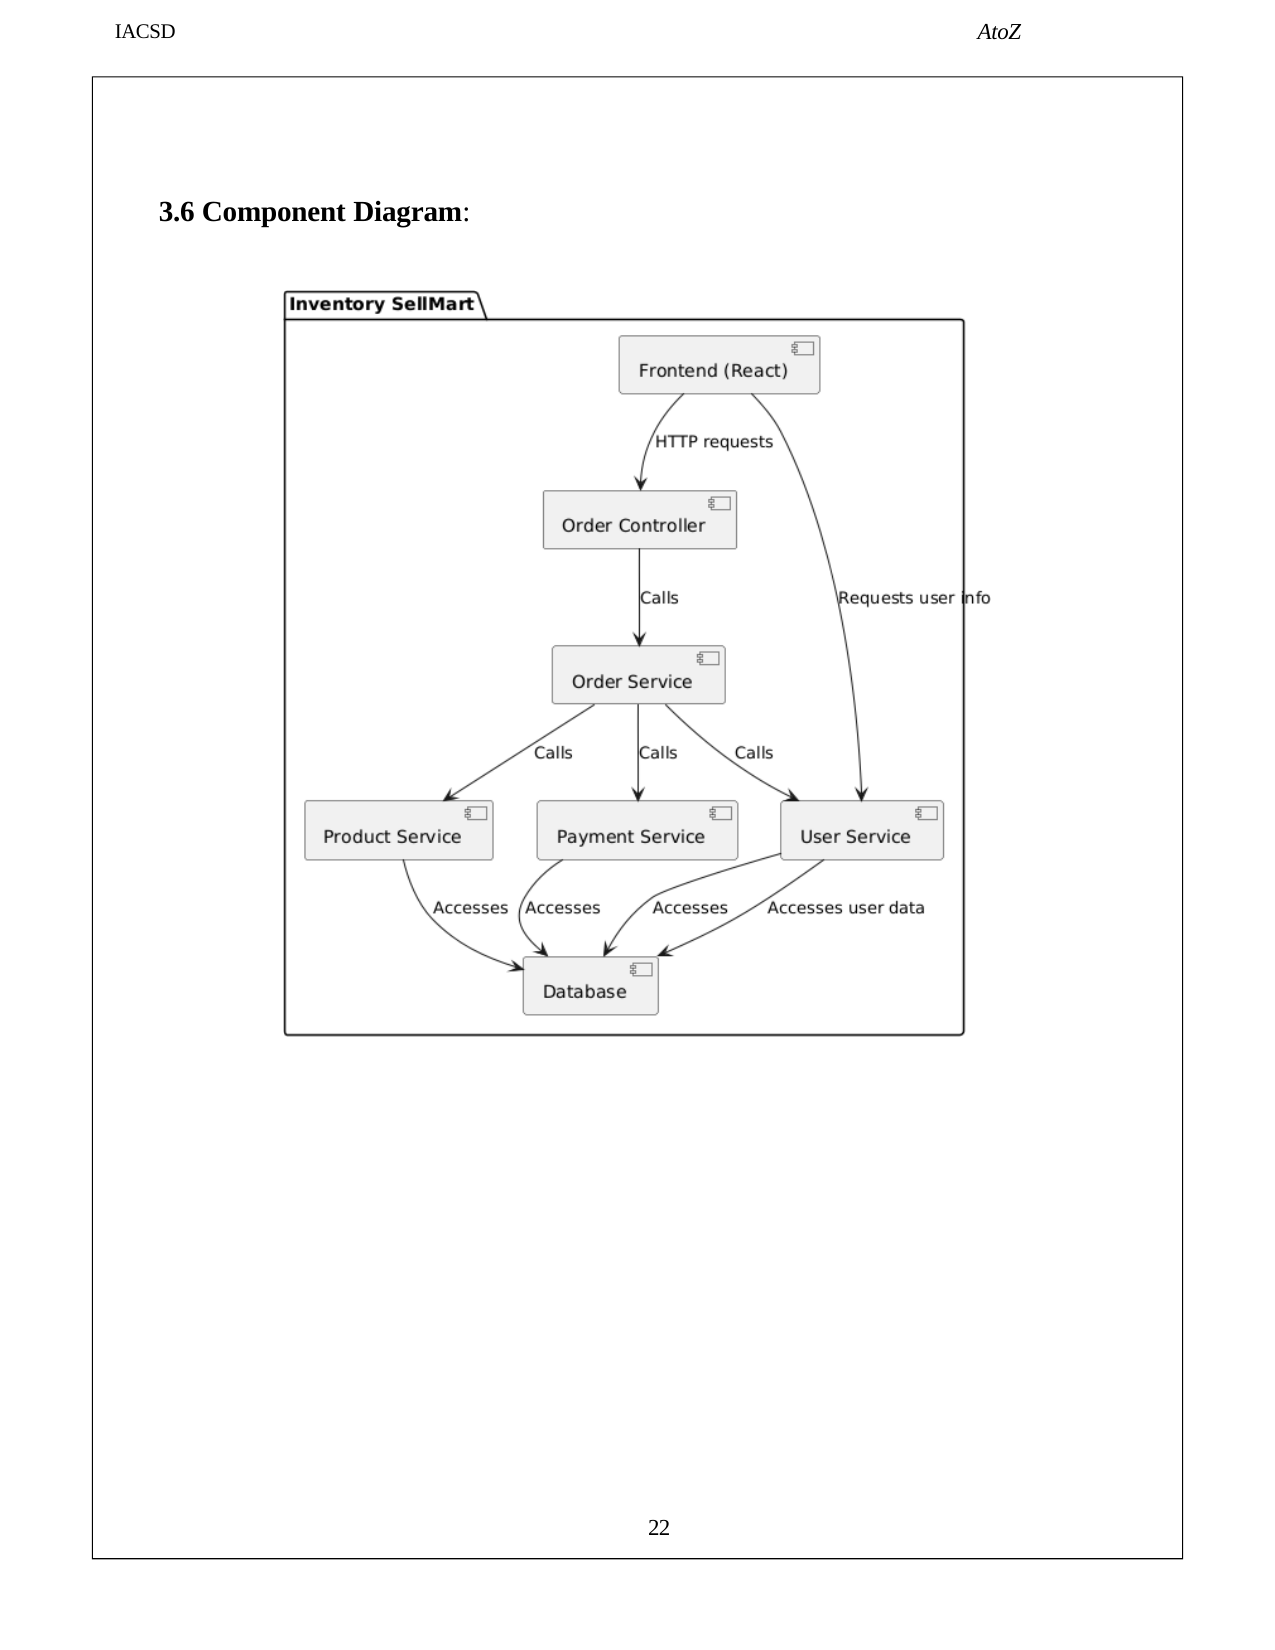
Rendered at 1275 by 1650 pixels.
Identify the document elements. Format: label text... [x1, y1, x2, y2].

picture [283, 290, 991, 1037]
list Component Diagram: [158, 194, 1162, 227]
